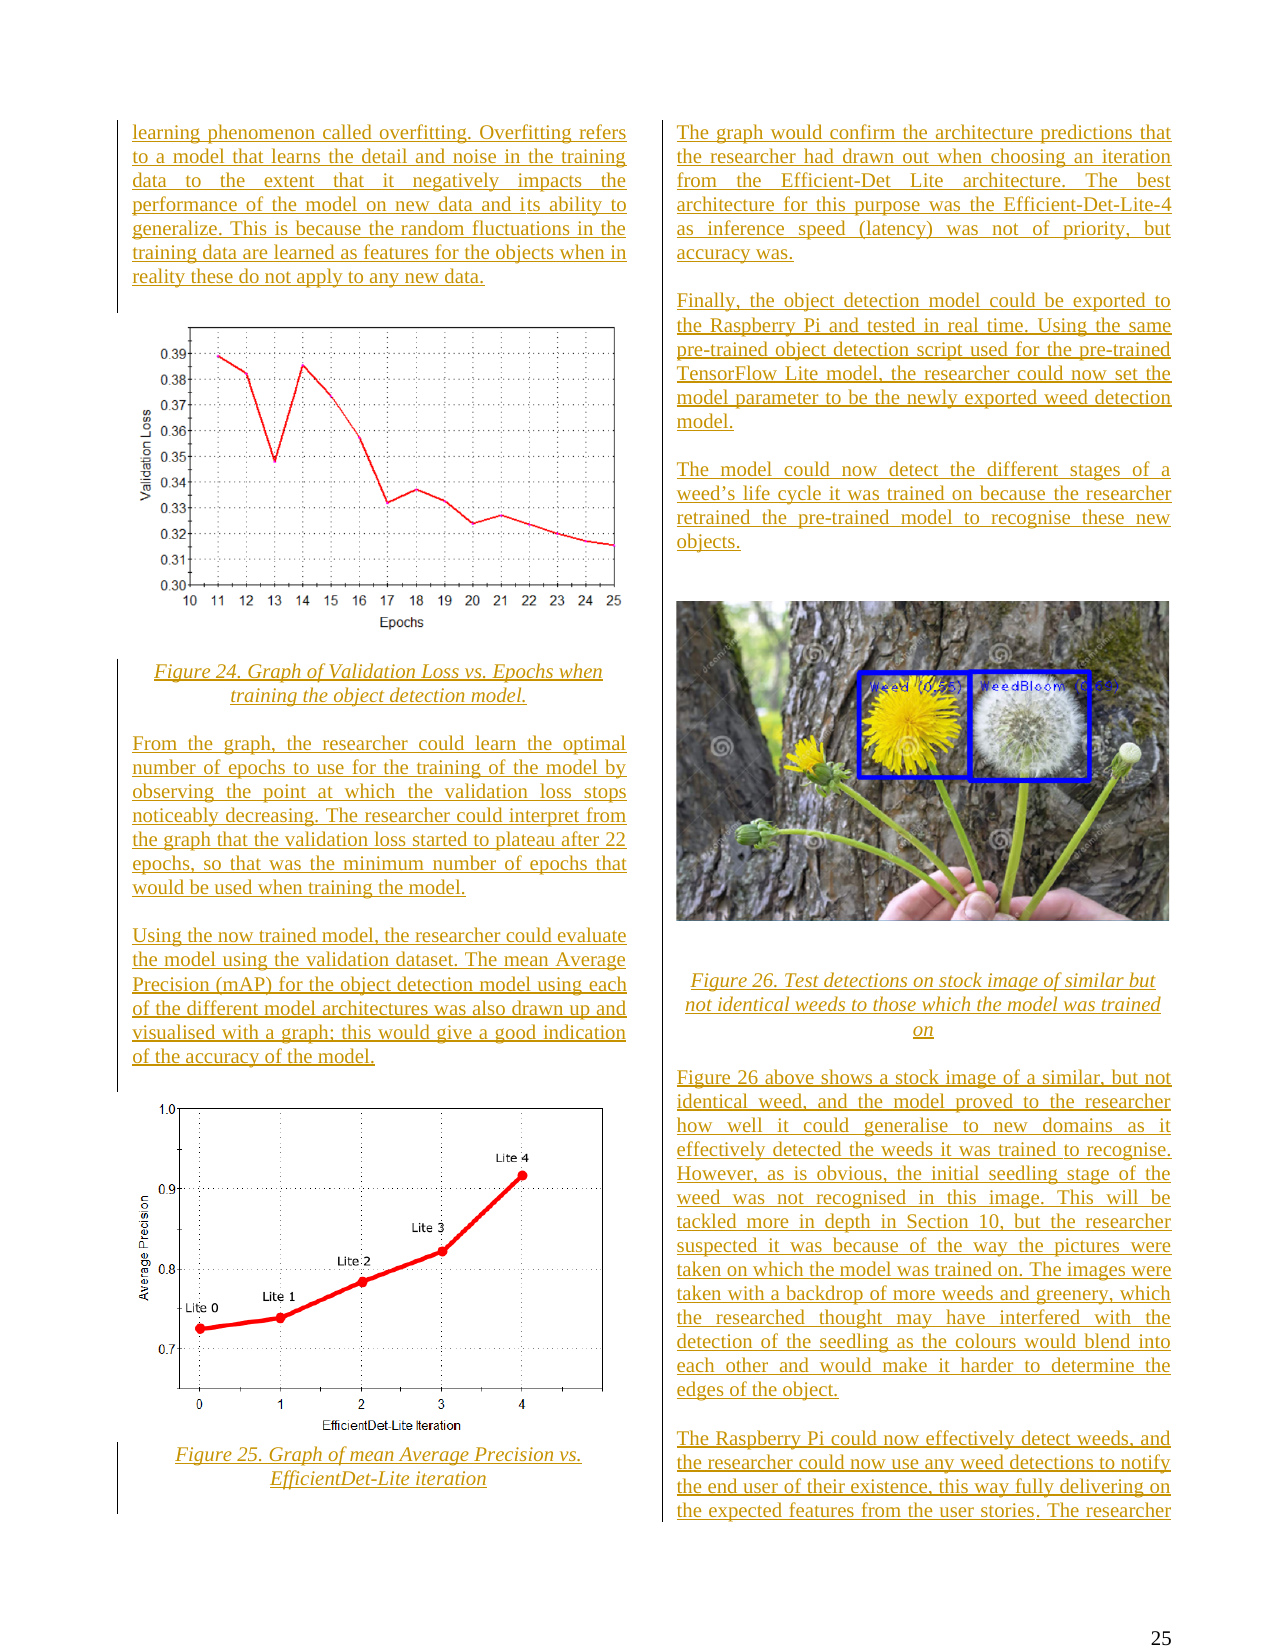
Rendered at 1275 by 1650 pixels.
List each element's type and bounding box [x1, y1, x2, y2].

picture [676, 601, 1170, 921]
picture [125, 1093, 619, 1442]
picture [132, 321, 625, 635]
